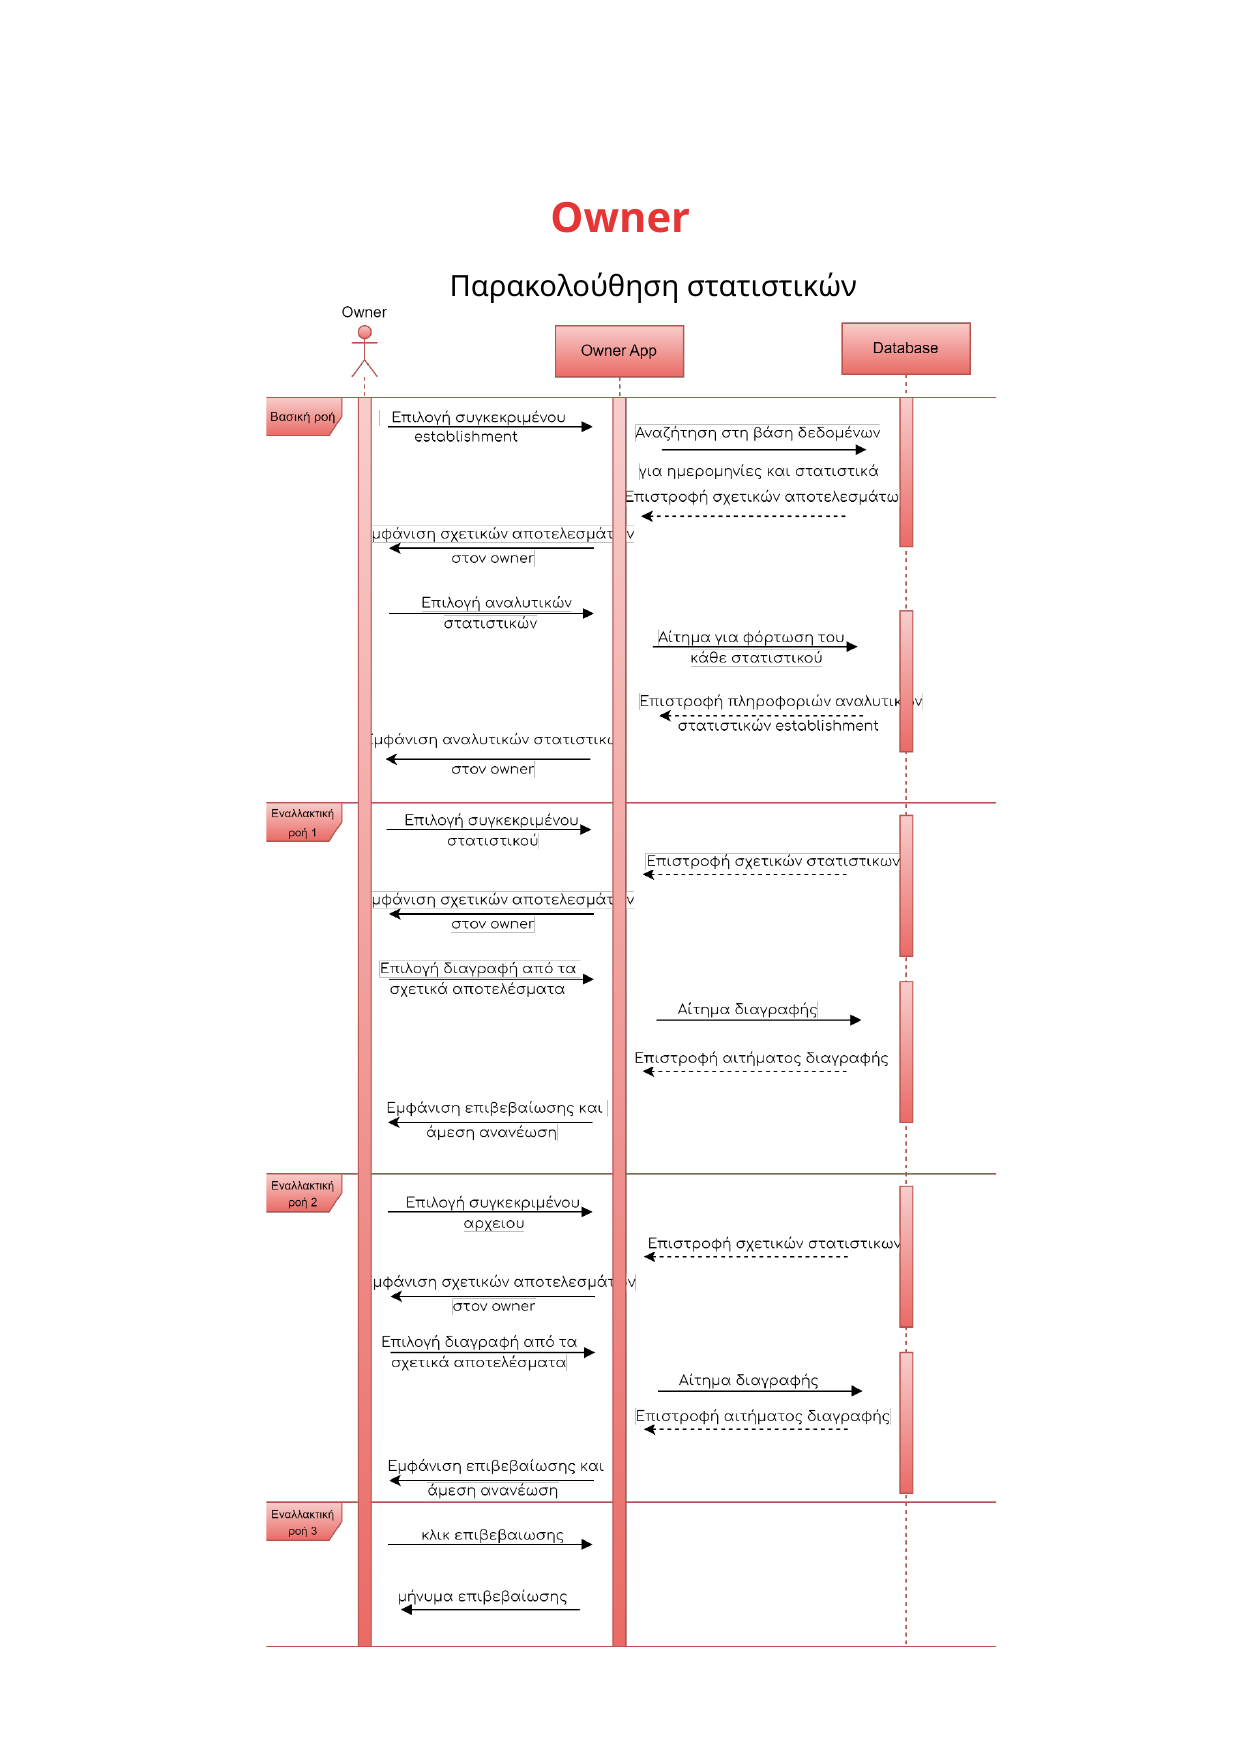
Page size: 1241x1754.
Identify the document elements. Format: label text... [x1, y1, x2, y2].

subtitle Owner [150, 187, 1090, 244]
picture [265, 303, 996, 1642]
subtitle Παρακολούθηση στατιστικών [150, 265, 1090, 305]
